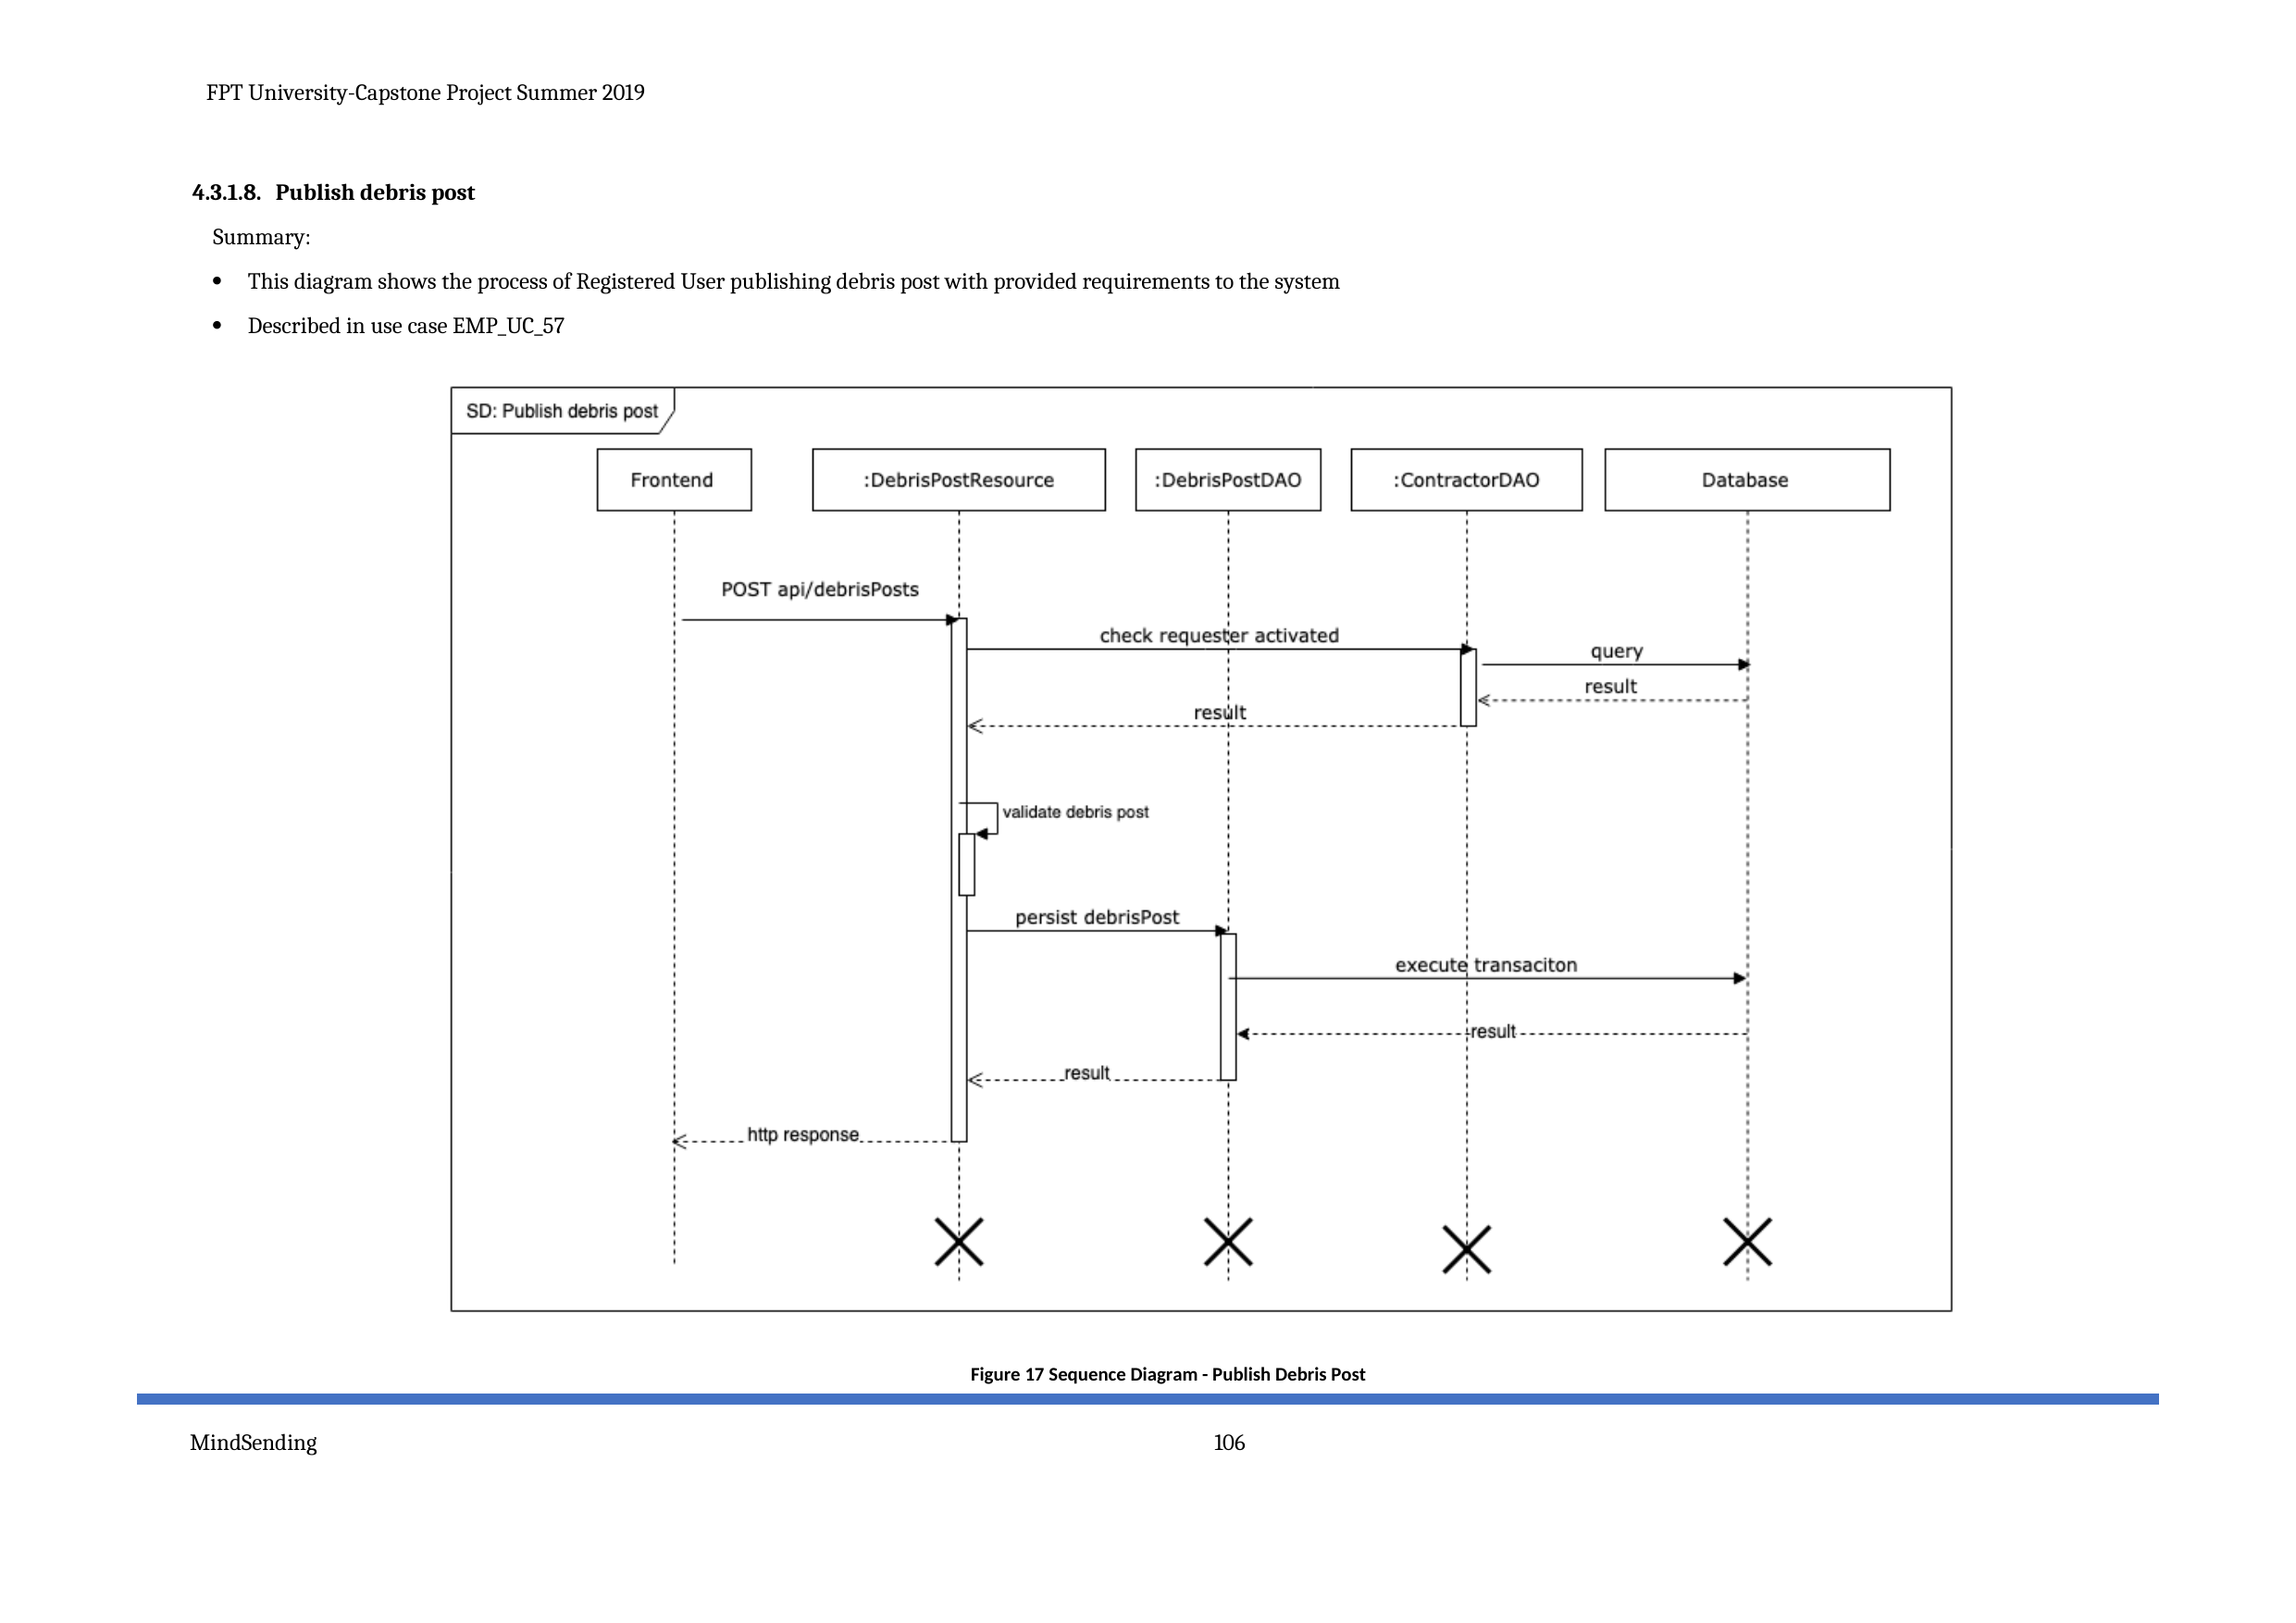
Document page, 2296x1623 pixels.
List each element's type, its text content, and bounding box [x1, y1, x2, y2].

list This diagram shows the process of Registered User publishing debris post with provided requirements to the system [213, 268, 2159, 294]
subtitle Publish debris post [137, 180, 2159, 206]
text Summary: [213, 224, 2159, 251]
picture [420, 356, 1985, 1344]
list Described in use case EMP_UC_57 [213, 312, 2159, 339]
text Figure 17 Sequence Diagram - Publish Debris Post [179, 1362, 2159, 1385]
